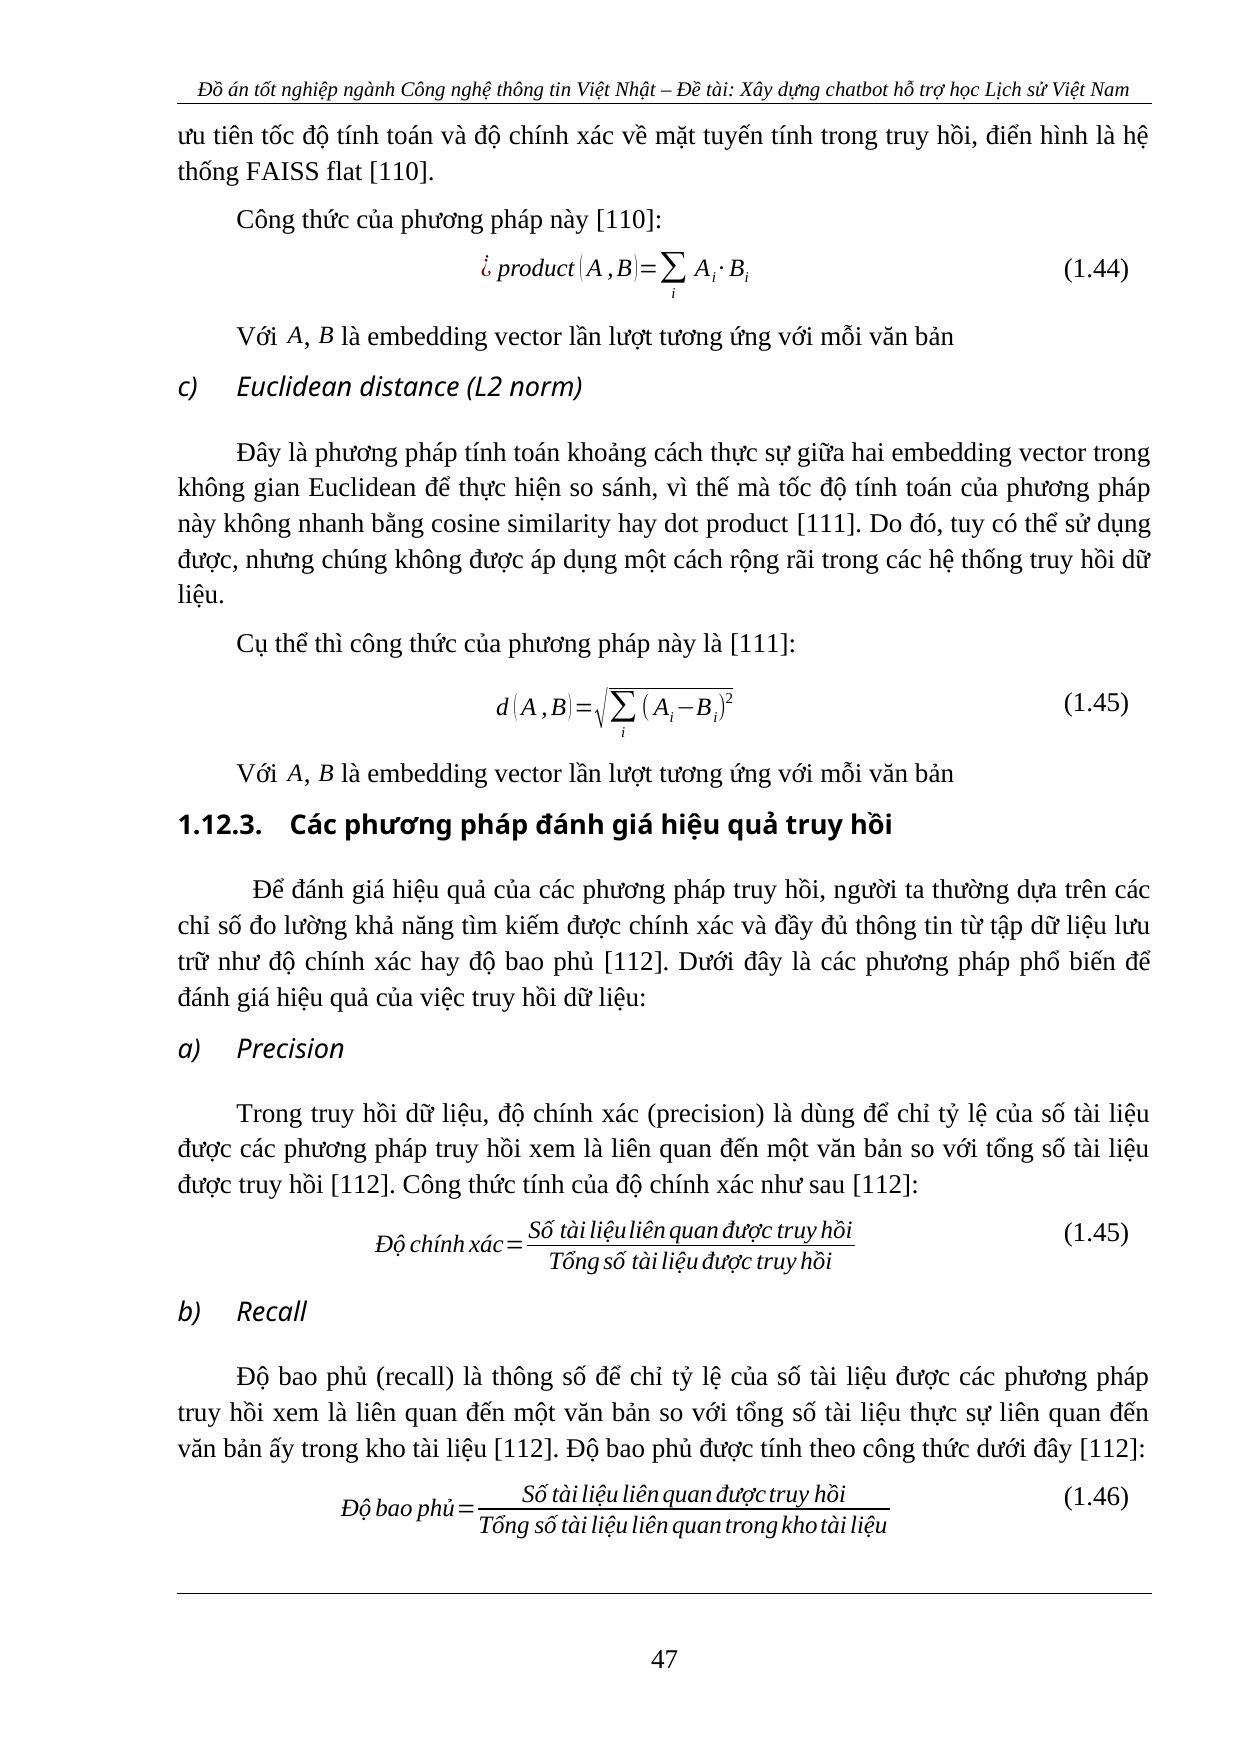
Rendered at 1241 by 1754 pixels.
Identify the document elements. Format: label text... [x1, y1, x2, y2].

text Cụ thể thì công thức của phương pháp này là : [236, 627, 1152, 658]
subtitle Euclidean distance (L2 norm) [177, 368, 1152, 405]
table_header [177, 686, 1052, 745]
table_header [177, 1217, 1052, 1280]
subtitle Recall [177, 1293, 1152, 1329]
table_header (1.46) [1052, 1480, 1152, 1544]
text Công thức của phương pháp này : [177, 203, 1152, 234]
text Với , là embedding vector lần lượt tương ứng với mỗi văn bản [236, 758, 1152, 789]
table_header [177, 252, 1052, 307]
table_header [177, 1480, 1052, 1544]
text Đây là phương pháp tính toán khoảng cách thực sự giữa hai embedding vector trong không gian Euclidean để thực hiện so sánh, vì thế mà tốc độ tính toán của phương pháp này không nhanh bằng cosine similarity hay dot product . Do đó, tuy có thể sử dụng được, nhưng chúng không được áp dụng một cách rộng rãi trong các hệ thống truy hồi dữ liệu. [177, 436, 1152, 610]
table_header (1.45) [1052, 1217, 1152, 1280]
subtitle Các phương pháp đánh giá hiệu quả truy hồi [177, 806, 1152, 843]
text Trong truy hồi dữ liệu, độ chính xác (precision) là dùng để chỉ tỷ lệ của số tài liệu được các phương pháp truy hồi xem là liên quan đến một văn bản so với tổng số tài liệu được truy hồi . Công thức tính của độ chính xác như sau : [177, 1097, 1152, 1199]
table_header (1.44) [1052, 252, 1152, 307]
text Để đánh giá hiệu quả của các phương pháp truy hồi, người ta thường dựa trên các chỉ số đo lường khả năng tìm kiếm được chính xác và đầy đủ thông tin từ tập dữ liệu lưu trữ như độ chính xác hay độ bao phủ . Dưới đây là các phương pháp phổ biến để đánh giá hiệu quả của việc truy hồi dữ liệu: [177, 874, 1152, 1012]
table_header (1.45) [1052, 686, 1152, 745]
subtitle Precision [177, 1029, 1152, 1066]
text Với , là embedding vector lần lượt tương ứng với mỗi văn bản [236, 319, 1152, 351]
text Độ bao phủ (recall) là thông số để chỉ tỷ lệ của số tài liệu được các phương pháp truy hồi xem là liên quan đến một văn bản so với tổng số tài liệu thực sự liên quan đến văn bản ấy trong kho tài liệu . Độ bao phủ được tính theo công thức dưới đây : [177, 1360, 1152, 1463]
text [177, 119, 1152, 186]
